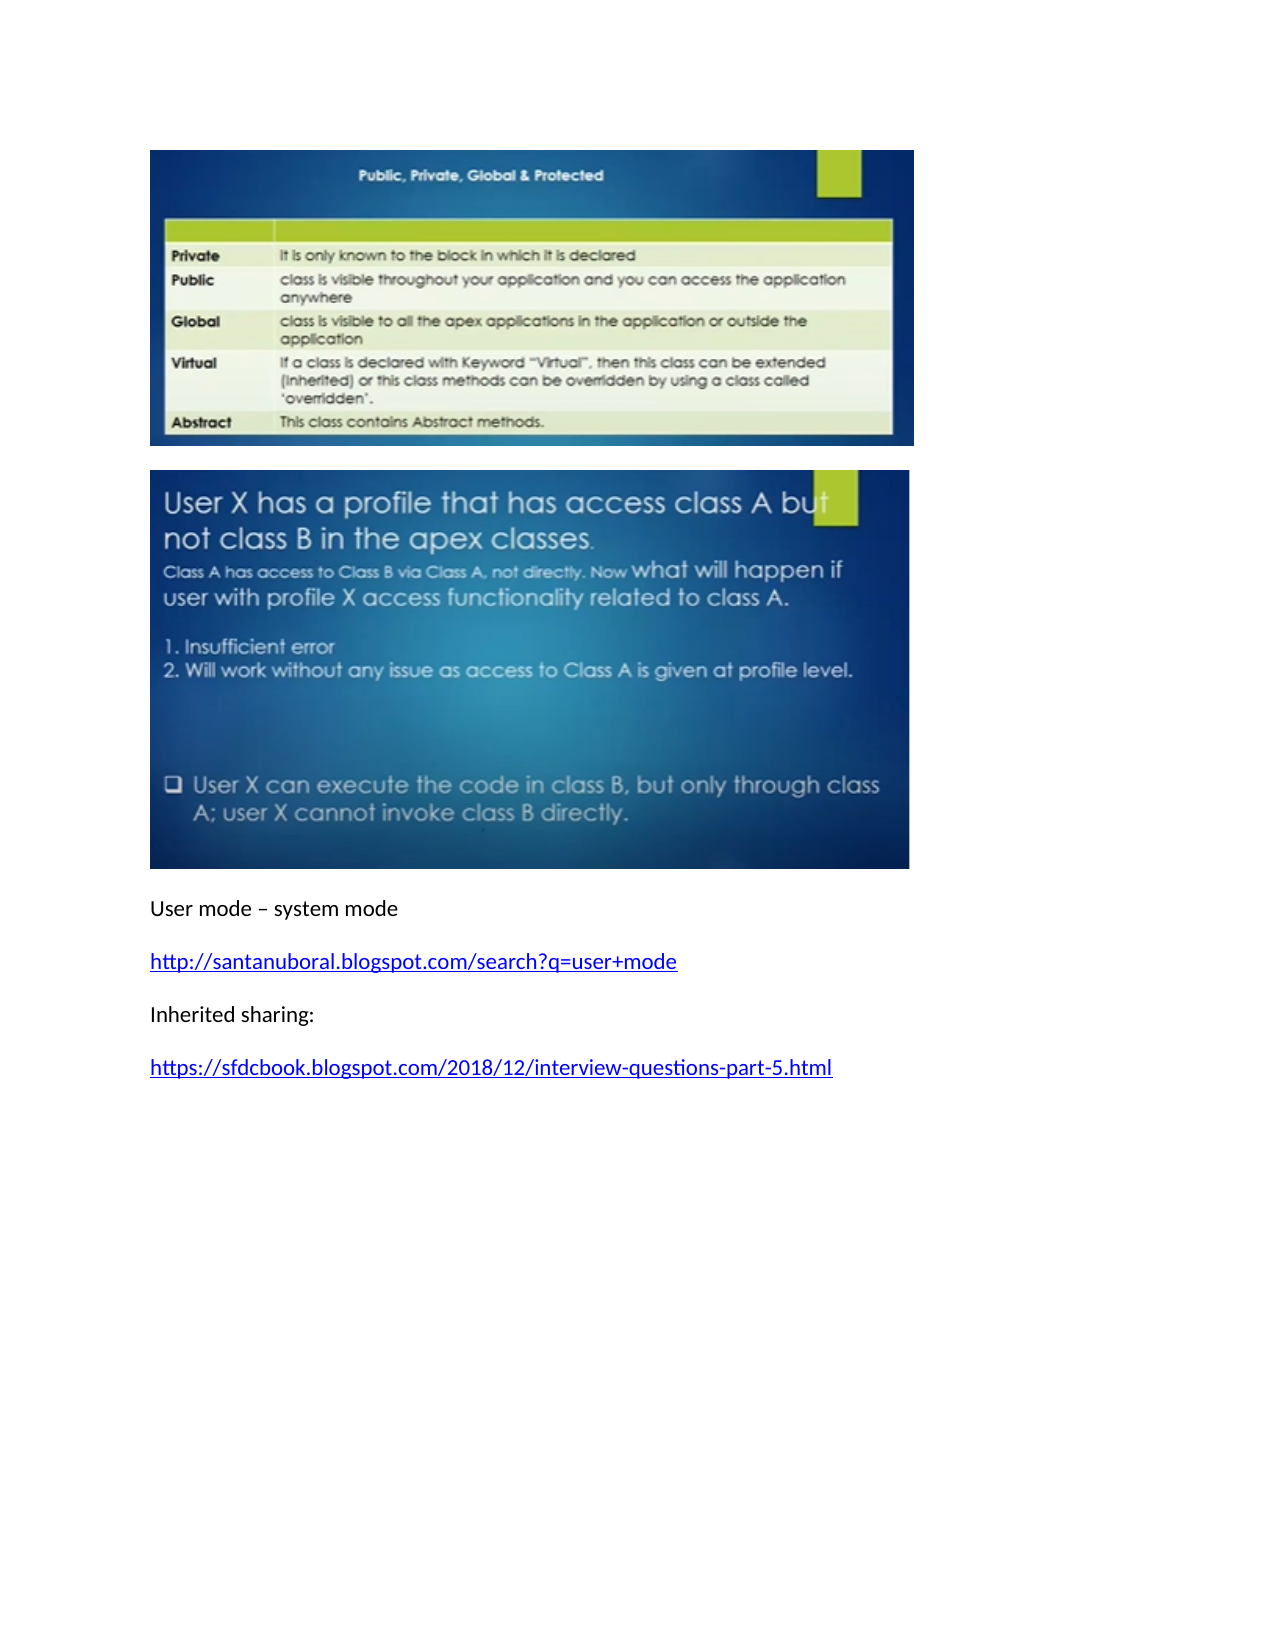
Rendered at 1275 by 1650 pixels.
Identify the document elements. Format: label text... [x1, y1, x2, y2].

picture [150, 150, 914, 446]
text Inherited sharing: [150, 1000, 1125, 1028]
text https://sfdcbook.blogspot.com/2018/12/interview-questions-part-5.html [150, 1053, 1125, 1081]
text http://santanuboral.blogspot.com/search?q=user+mode [150, 947, 1125, 975]
text User mode – system mode [150, 894, 1125, 922]
picture [150, 470, 910, 869]
